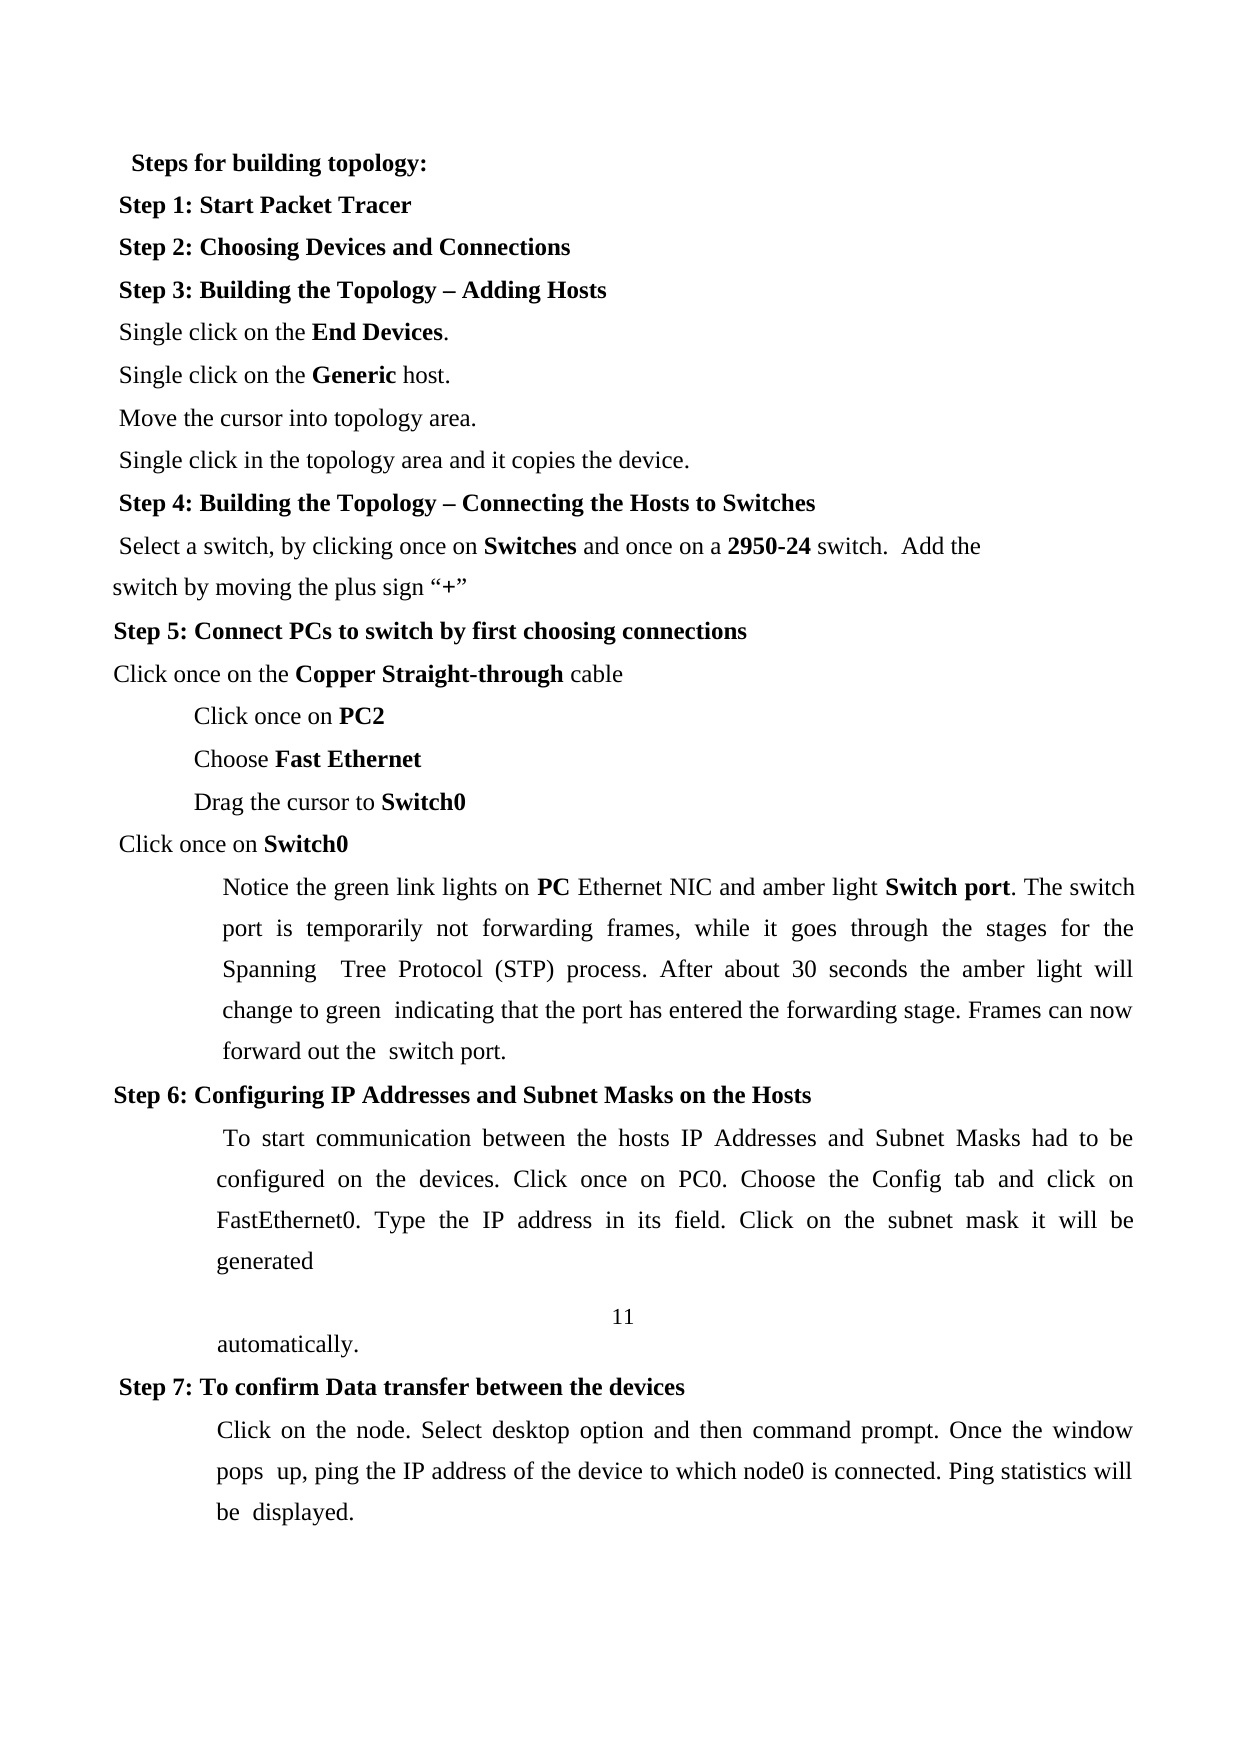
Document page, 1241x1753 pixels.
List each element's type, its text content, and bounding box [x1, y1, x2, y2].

text Move the cursor into topology area. [112, 403, 1134, 432]
text Notice the green link lights on PC Ethernet NIC and amber light Switch port. The switch port is temporarily not forwarding frames, while it goes through the stages for the Spanning Tree Protocol (STP) process. After about 30 seconds the amber light will change to green indicating that the port has entered the forwarding stage. Frames can now forward out the switch port. [222, 872, 1135, 1065]
text Step 1: Start Packet Tracer [112, 190, 1134, 218]
text Click once on Switch0 [112, 829, 1134, 858]
text Step 5: Connect PCs to switch by first choosing connections [113, 616, 1134, 645]
text Step 2: Choosing Devices and Connections [112, 232, 1134, 261]
text Step 3: Building the Topology – Adding Hosts [112, 275, 1134, 304]
text Single click on the End Devices. [112, 317, 1134, 346]
text Step 7: To confirm Data transfer between the devices [112, 1372, 1134, 1401]
text Click once on the Copper Straight-through cable [113, 659, 1134, 687]
text Click on the node. Select desktop option and then command prompt. Once the window pops up, ping the IP address of the device to which node0 is connected. Ping statistics will be displayed. [216, 1415, 1134, 1526]
text automatically. [217, 1329, 1134, 1358]
text Single click on the Generic host. [112, 360, 1134, 389]
text Drag the cursor to Switch0 [187, 787, 1134, 816]
text Choose Fast Ethernet [187, 744, 1134, 773]
text To start communication between the hosts IP Addresses and Subnet Masks had to be configured on the devices. Click once on PC0. Choose the Config tab and click on FastEthernet0. Type the IP address in its field. Click on the subnet mask it will be generated [216, 1123, 1135, 1275]
text Single click in the topology area and it copies the device. [112, 446, 1134, 474]
text Step 6: Configuring IP Addresses and Subnet Masks on the Hosts [113, 1080, 1134, 1109]
text 11 [111, 1303, 1134, 1329]
text Select a switch, by clicking once on Switches and once on a 2950-24 switch. Add the switch by moving the plus sign “+” [112, 531, 1002, 601]
text Steps for building topology: [131, 148, 1134, 176]
text Click once on PC2 [187, 701, 1134, 730]
text Step 4: Building the Topology – Connecting the Hosts to Switches [112, 488, 1134, 517]
